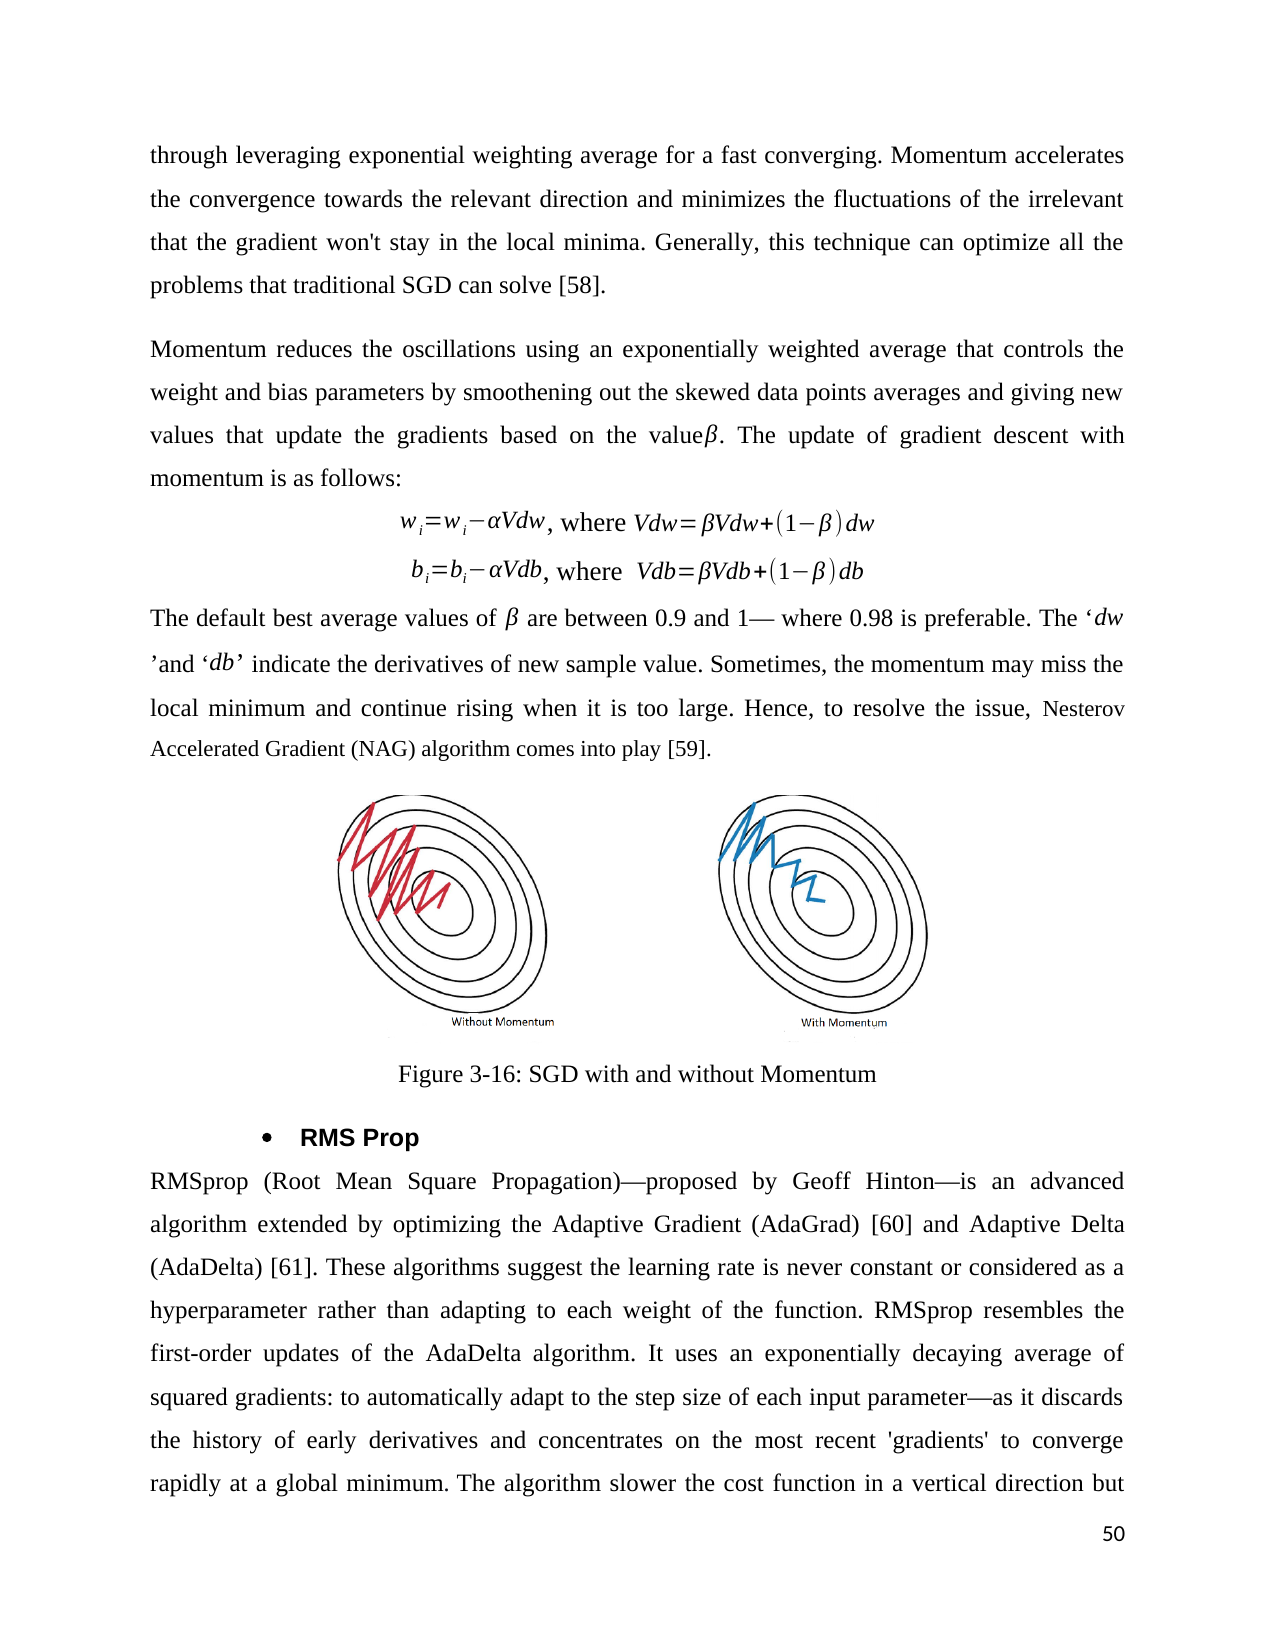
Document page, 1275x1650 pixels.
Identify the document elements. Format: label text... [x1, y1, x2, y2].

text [150, 1166, 1125, 1497]
list RMS Prop [262, 1123, 1125, 1152]
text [150, 141, 1125, 299]
text , where [150, 555, 1125, 587]
text , where [150, 506, 1125, 539]
picture [334, 795, 941, 1045]
text Figure 3-16: SGD with and without Momentum [150, 1059, 1125, 1088]
text Momentum reduces the oscillations using an exponentially weighted average that controls the weight and bias parameters by smoothening out the skewed data points averages and giving new values that update the gradients based on the value. The update of gradient descent with momentum is as follows: [150, 334, 1125, 492]
text The default best average values of are between 0.9 and 1— where 0.98 is preferable. The ‘’and ‘’ indicate the derivatives of new sample value. Sometimes, the momentum may miss the local minimum and continue rising when it is too large. Hence, to resolve the issue, Nesterov Accelerated Gradient (NAG) algorithm comes into play [59]. [150, 603, 1125, 761]
